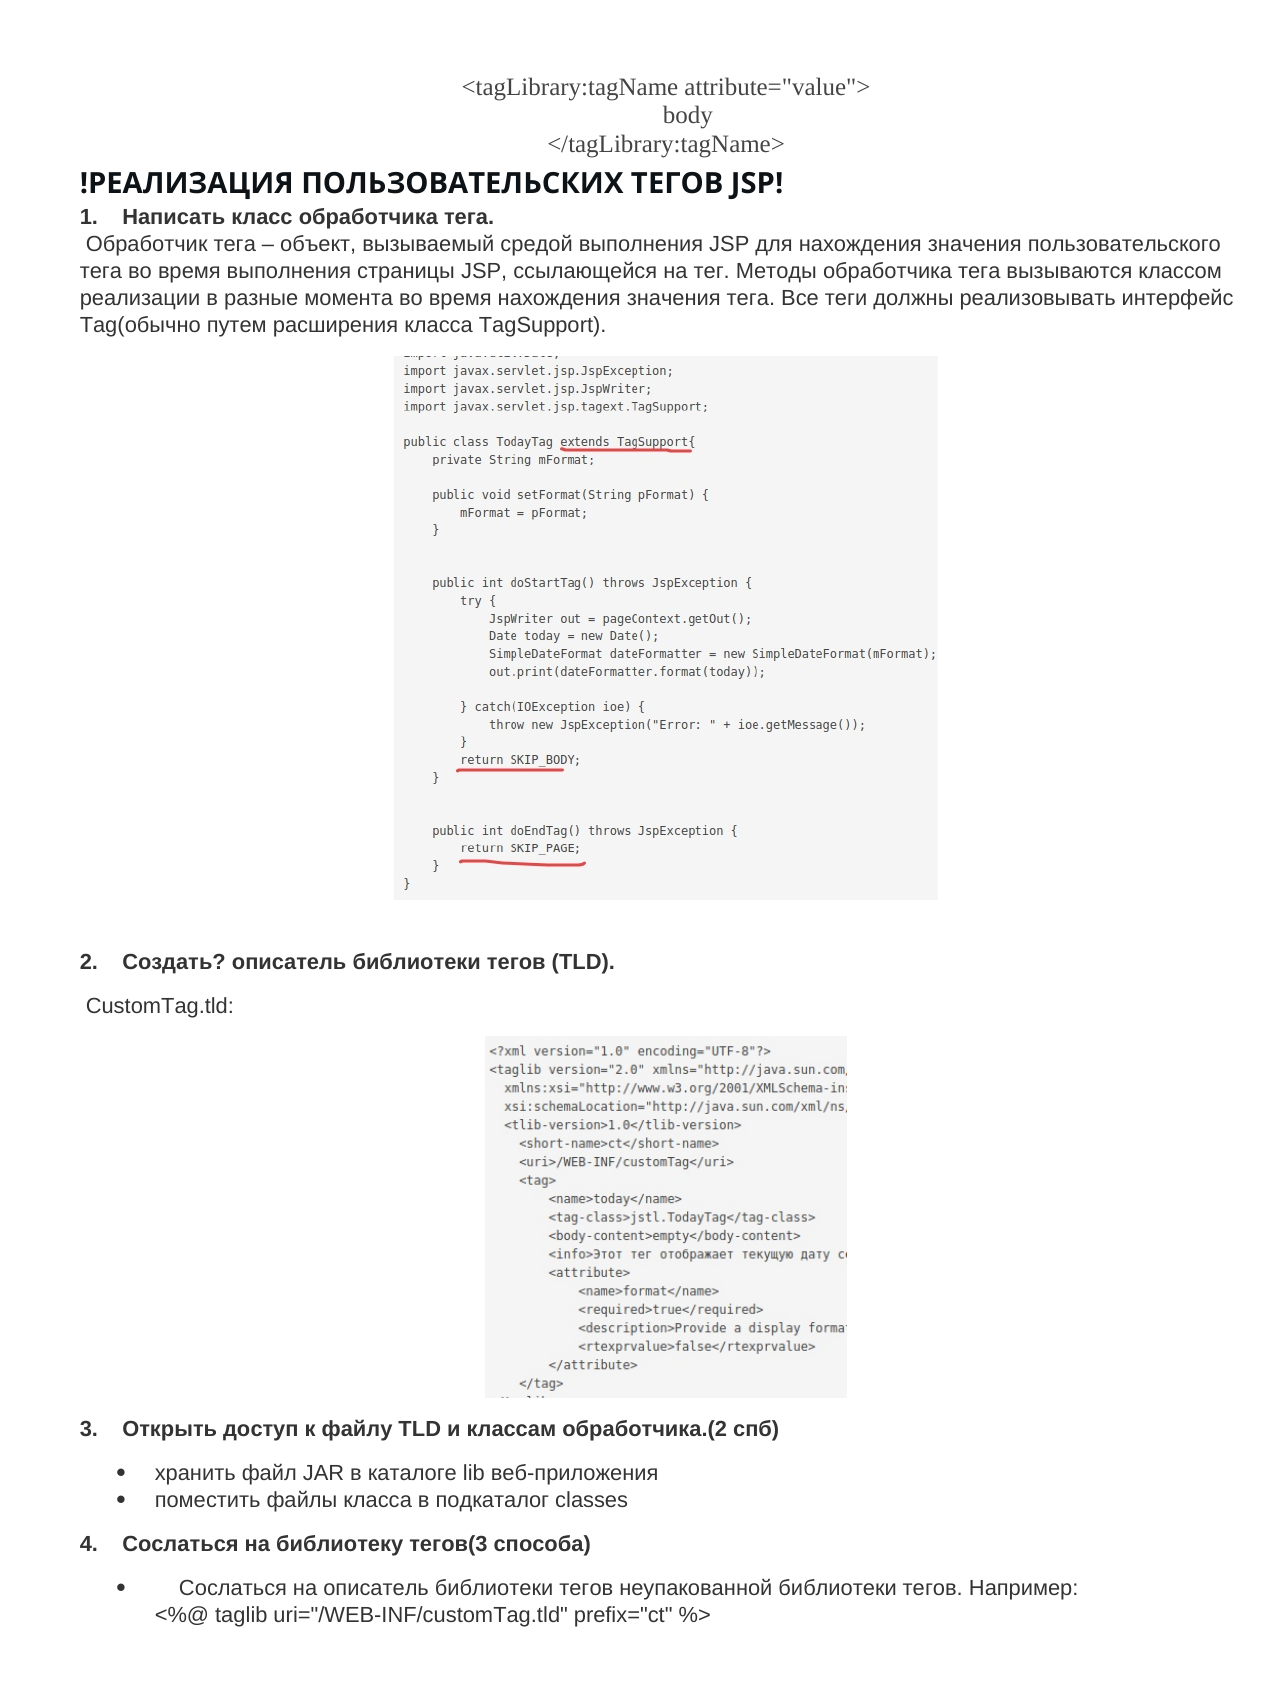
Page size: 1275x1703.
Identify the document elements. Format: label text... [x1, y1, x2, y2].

text <tagLibrary:tagName attribute="value"> body </tagLibrary:tagName> [79, 72, 1252, 158]
text 3. Открыть доступ к файлу TLD и классам обработчика.(2 спб) [79, 1416, 1252, 1442]
text 2. Создать? описатель библиотеки тегов (TLD). [79, 919, 1252, 974]
text 4. Сослаться на библиотеку тегов(3 способа) [79, 1531, 1252, 1556]
list Сослаться на описатель библиотеки тегов неупакованной библиотеки тегов. Например: <%@ taglib uri="/WEB-INF/customTag.tld" prefix="ct" %> [117, 1575, 1252, 1627]
text CustomTag.tld: [79, 993, 1252, 1018]
list поместить файлы класса в подкаталог classes [117, 1487, 1252, 1513]
list хранить файл JAR в каталоге lib веб-приложения [117, 1460, 1252, 1485]
subtitle !РЕАЛИЗАЦИЯ ПОЛЬЗОВАТЕЛЬСКИХ ТЕГОВ JSP! 1. Написать класс обработчика тега. [79, 162, 1252, 229]
text Обработчик тега – объект, вызываемый средой выполнения JSP для нахождения значения пользовательского тега во время выполнения страницы JSP, ссылающейся на тег. Методы обработчика тега вызываются классом реализации в разные момента во время нахождения значения тега. Все теги должны реализовывать интерфейс Tag(обычно путем расширения класса TagSupport). [79, 231, 1252, 338]
